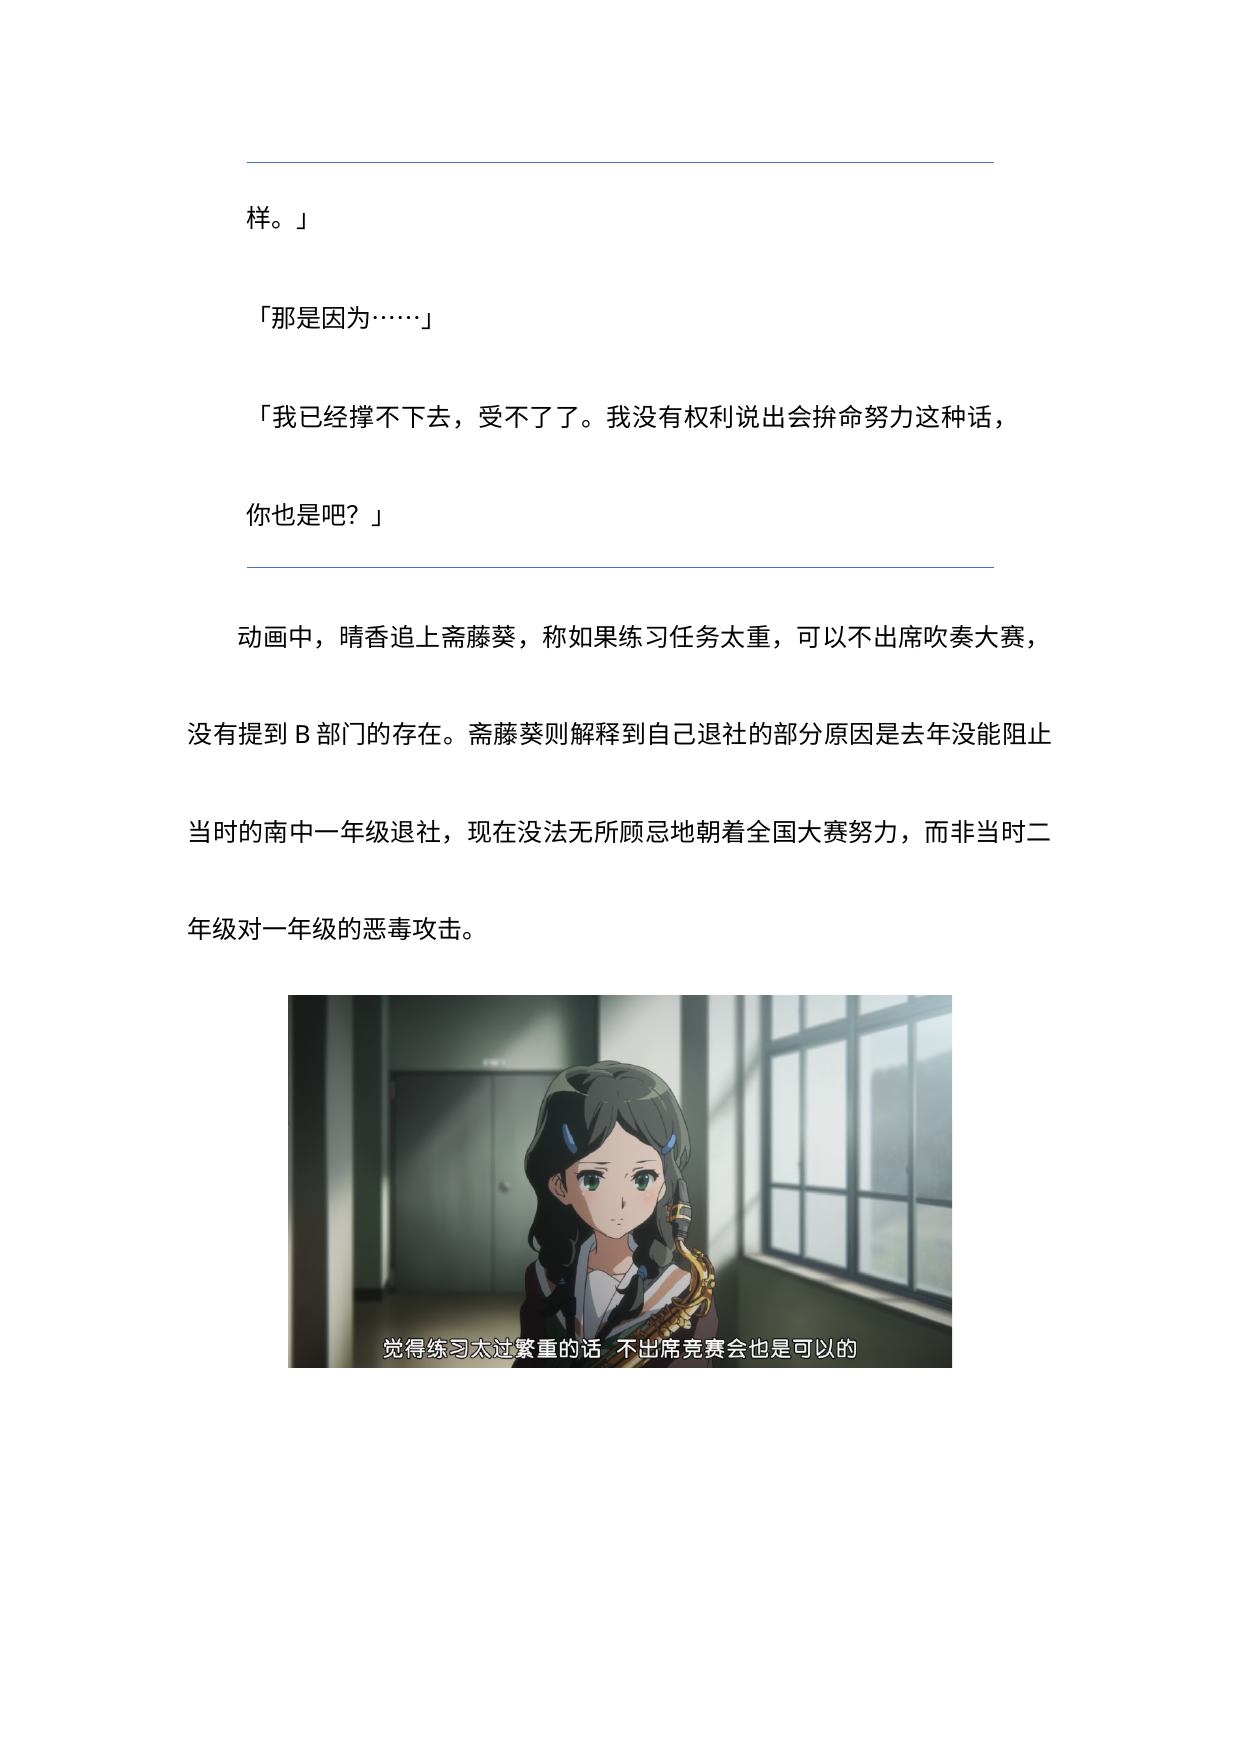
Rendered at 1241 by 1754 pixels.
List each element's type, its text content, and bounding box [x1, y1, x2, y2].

text 「那是因为……」 [247, 262, 994, 349]
text 「我已经撑不下去，受不了了。我没有权利说出会拚命努力这种话，你也是吧？」 [247, 362, 994, 567]
picture [288, 995, 953, 1368]
text 动画中，晴香追上斋藤葵，称如果练习任务太重，可以不出席吹奏大赛，没有提到B部门的存在。斋藤葵则解释到自己退社的部分原因是去年没能阻止当时的南中一年级退社，现在没法无所顾忌地朝着全国大赛努力，而非当时二年级对一年级的恶毒攻击。 [187, 603, 1053, 960]
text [247, 163, 994, 249]
